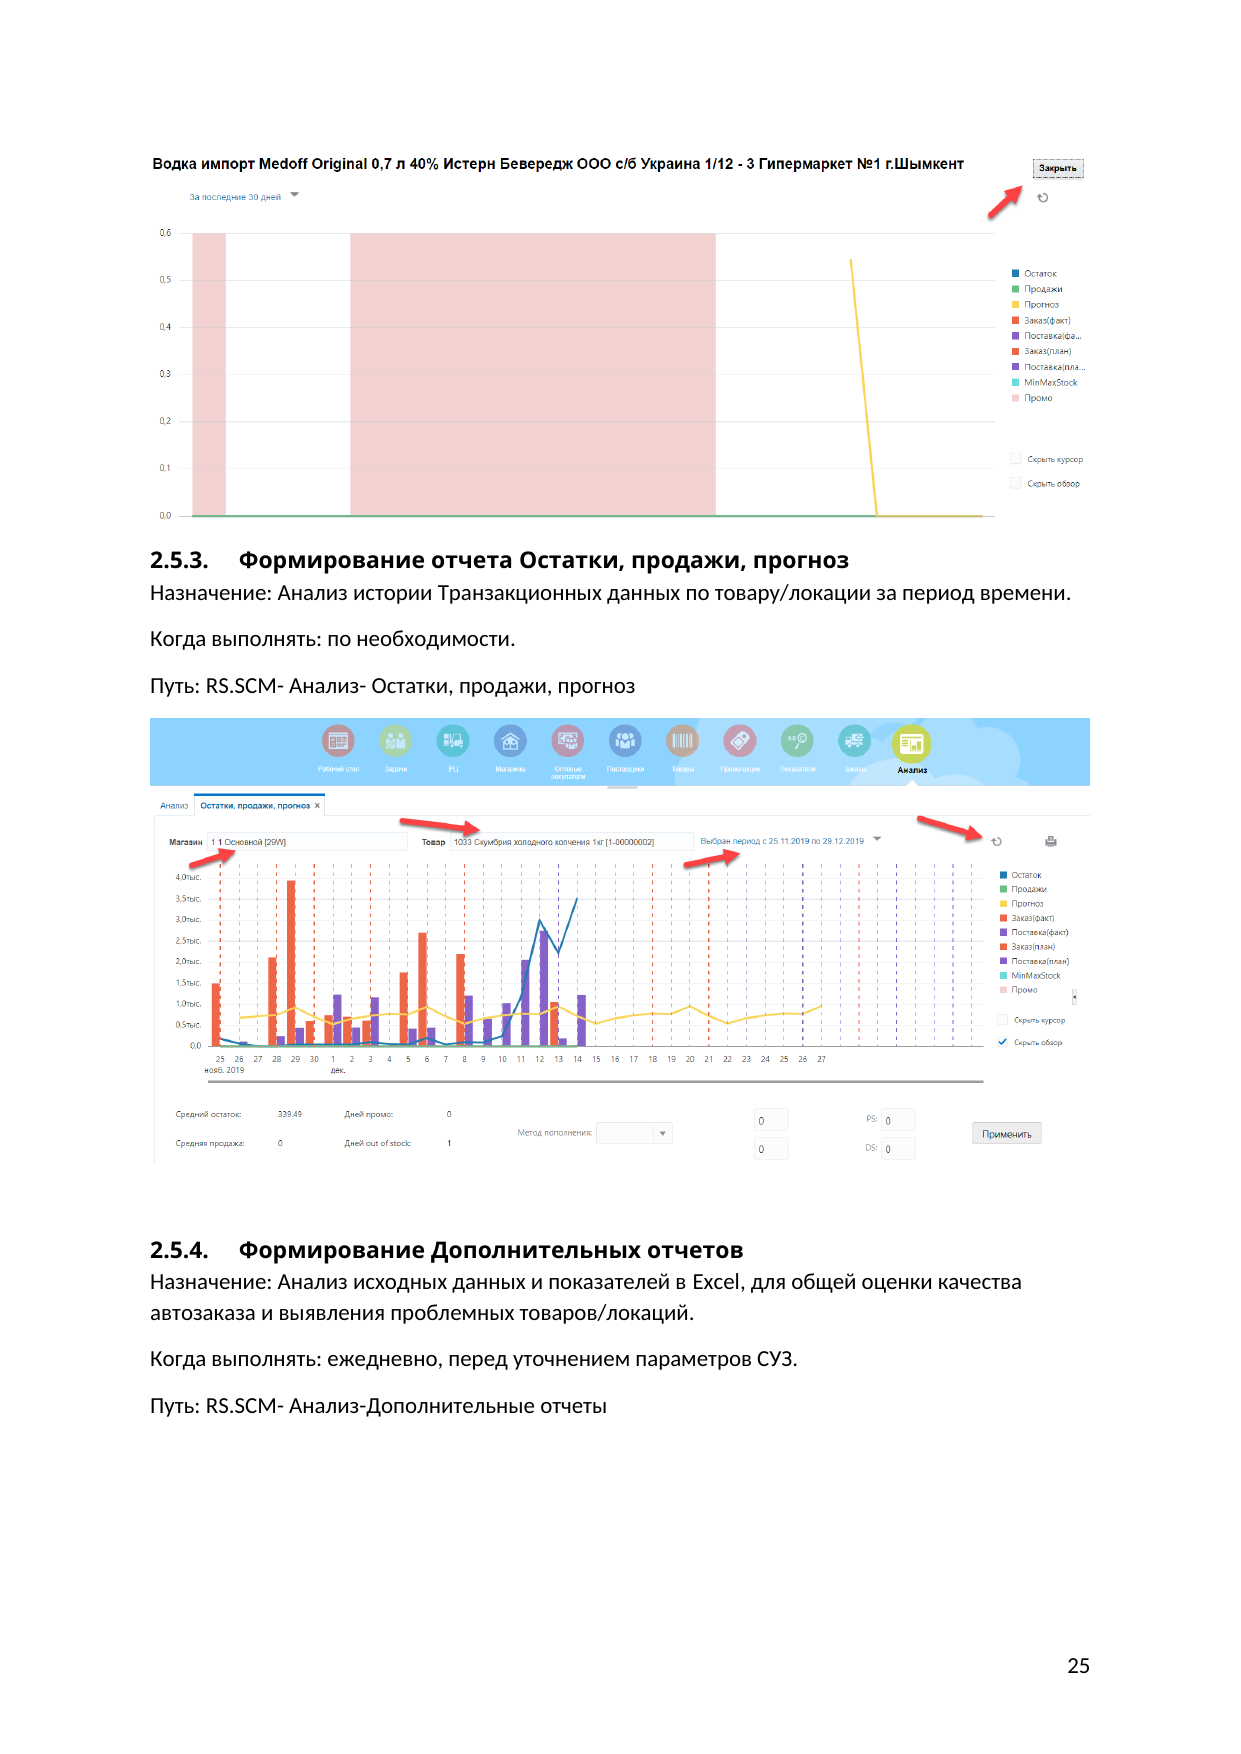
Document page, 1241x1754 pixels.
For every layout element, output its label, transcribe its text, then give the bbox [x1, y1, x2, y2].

text Путь: RS.SCM- Анализ-Дополнительные отчеты [150, 1391, 1090, 1419]
text Назначение: Анализ истории Транзакционных данных по товару/локации за период времени. [150, 578, 1090, 606]
subtitle Формирование отчета Остатки, продажи, прогноз [150, 544, 1090, 575]
text Назначение: Анализ исходных данных и показателей в Excel, для общей оценки качества автозаказа и выявления проблемных товаров/локаций. [150, 1267, 1090, 1326]
subtitle Формирование Дополнительных отчетов [150, 1234, 1090, 1265]
text Когда выполнять: по необходимости. [150, 624, 1090, 653]
text Путь: RS.SCM- Анализ- Остатки, продажи, прогноз [150, 671, 1090, 699]
picture [150, 150, 1091, 521]
picture [150, 718, 1091, 1164]
text Когда выполнять: ежедневно, перед уточнением параметров СУЗ. [150, 1344, 1090, 1373]
